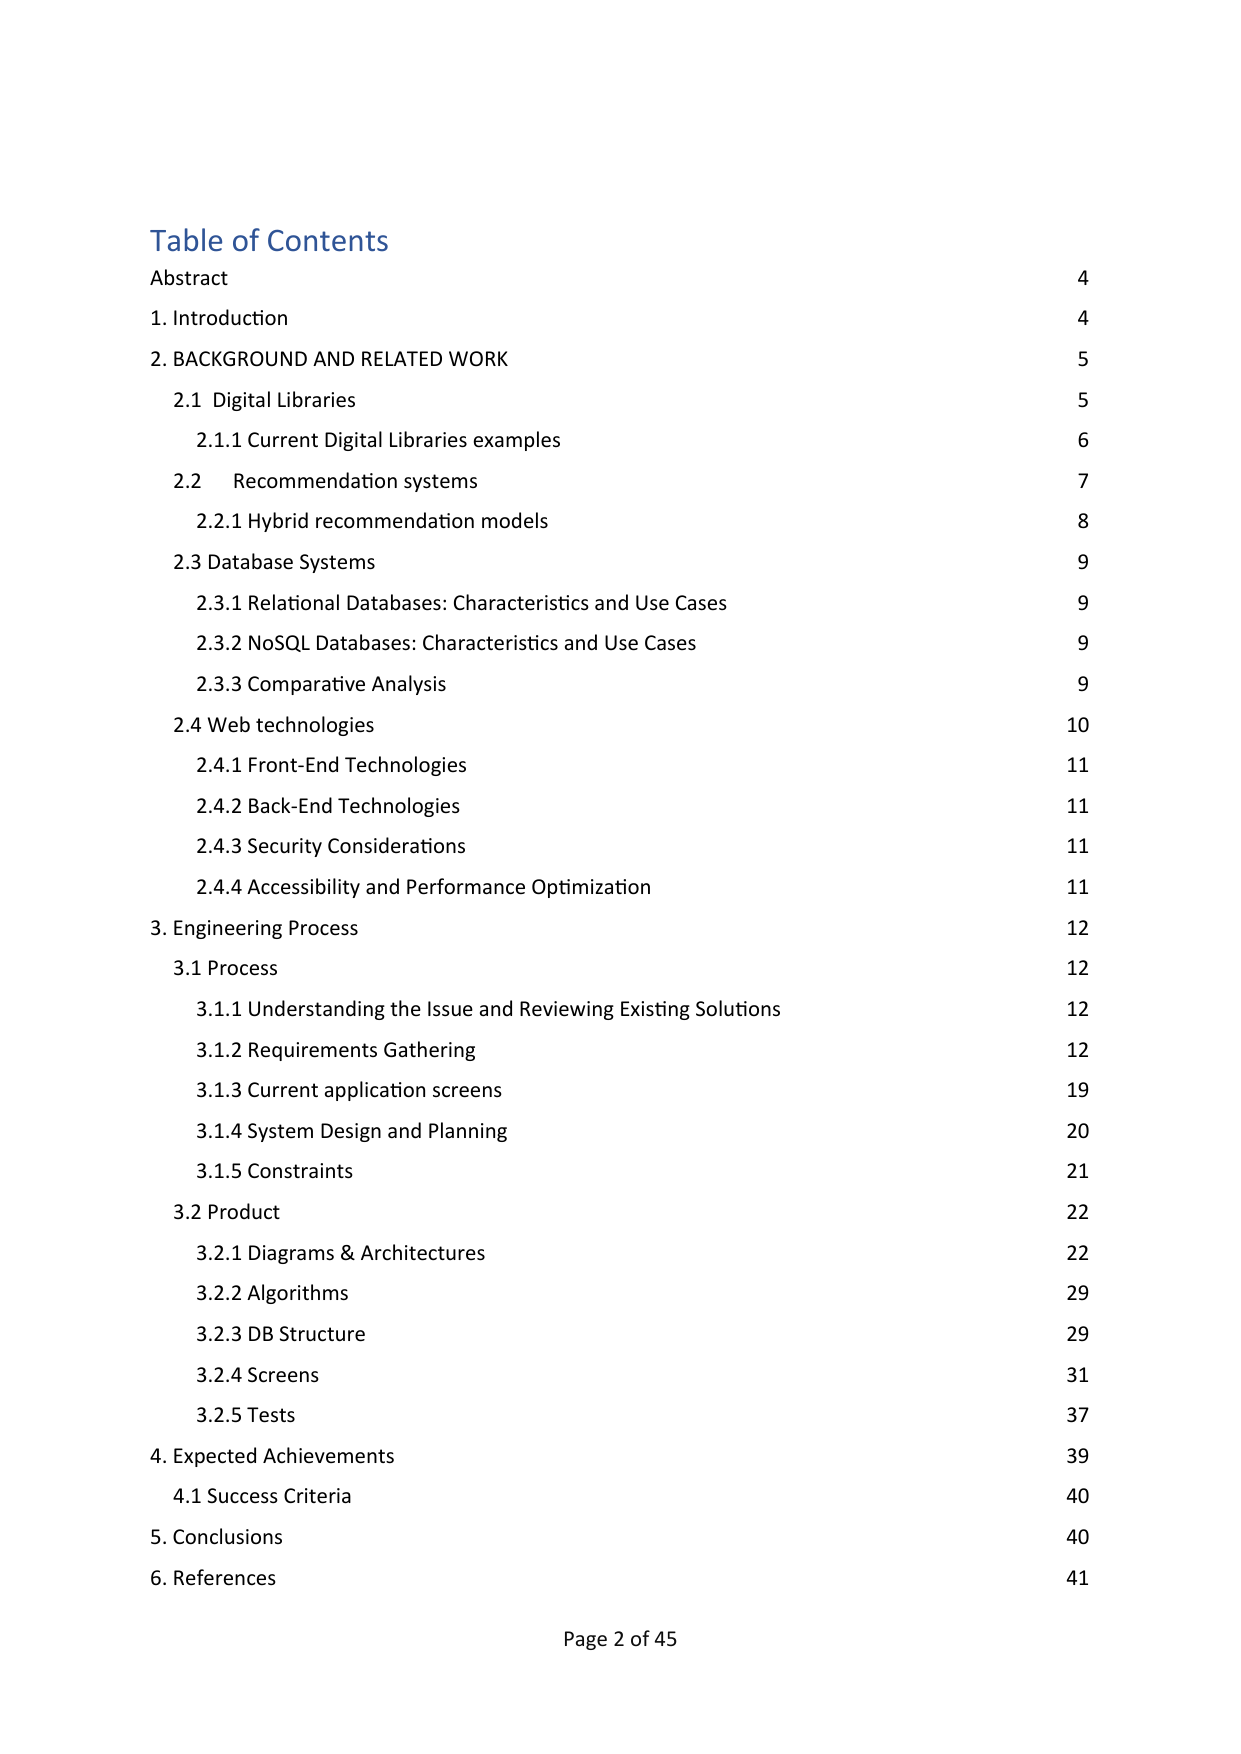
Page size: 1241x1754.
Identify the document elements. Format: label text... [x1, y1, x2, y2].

text Table of Contents [150, 219, 1090, 260]
